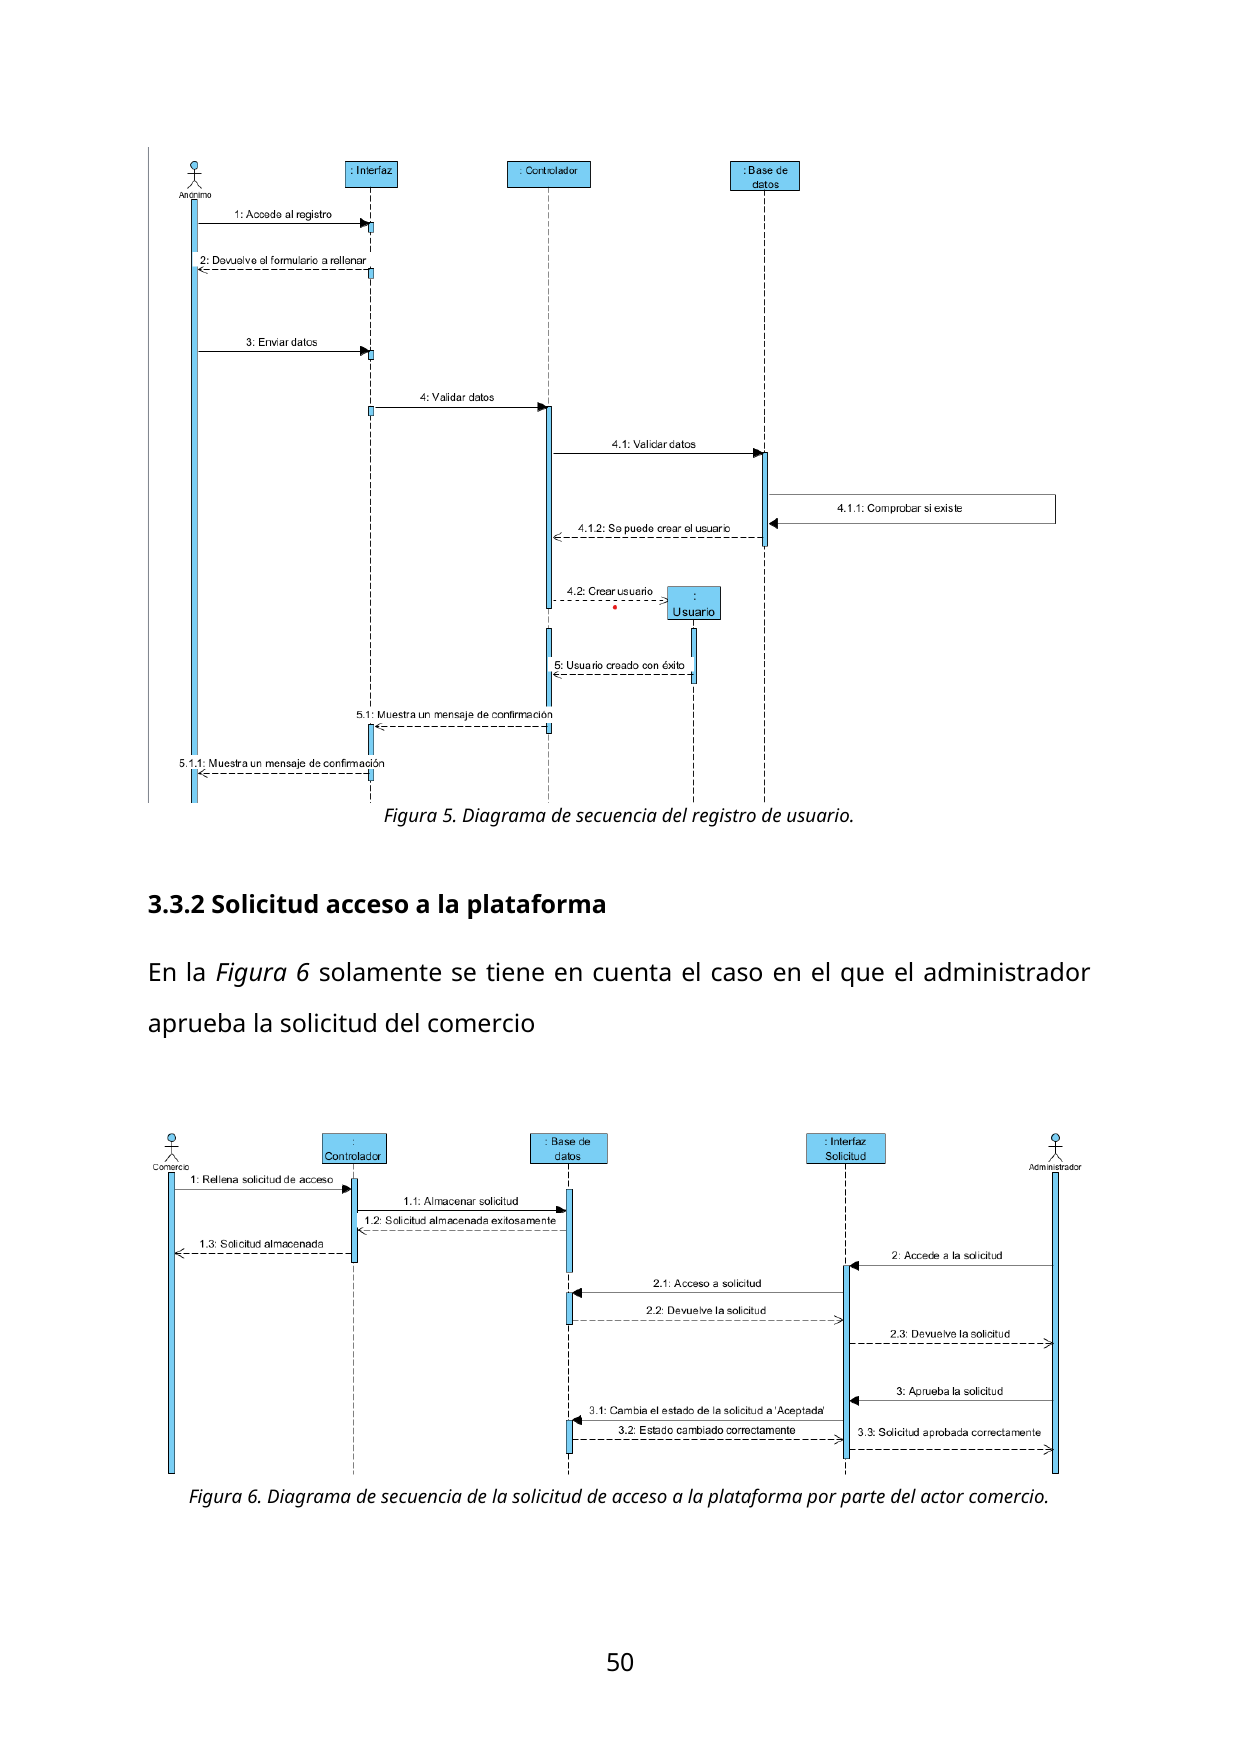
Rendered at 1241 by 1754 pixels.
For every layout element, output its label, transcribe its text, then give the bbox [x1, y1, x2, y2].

text En la Figura 6 solamente se tiene en cuenta el caso en el que el administrador aprueba la solicitud del comercio [148, 955, 1092, 1040]
picture [147, 147, 1092, 803]
text Figura 6. Diagrama de secuencia de la solicitud de acceso a la plataforma por parte del actor comercio. [148, 1483, 1092, 1508]
text 3.3.2 Solicitud acceso a la plataforma [148, 887, 1092, 921]
picture [147, 1120, 1092, 1483]
text Figura 5. Diagrama de secuencia del registro de usuario. [148, 803, 1092, 828]
